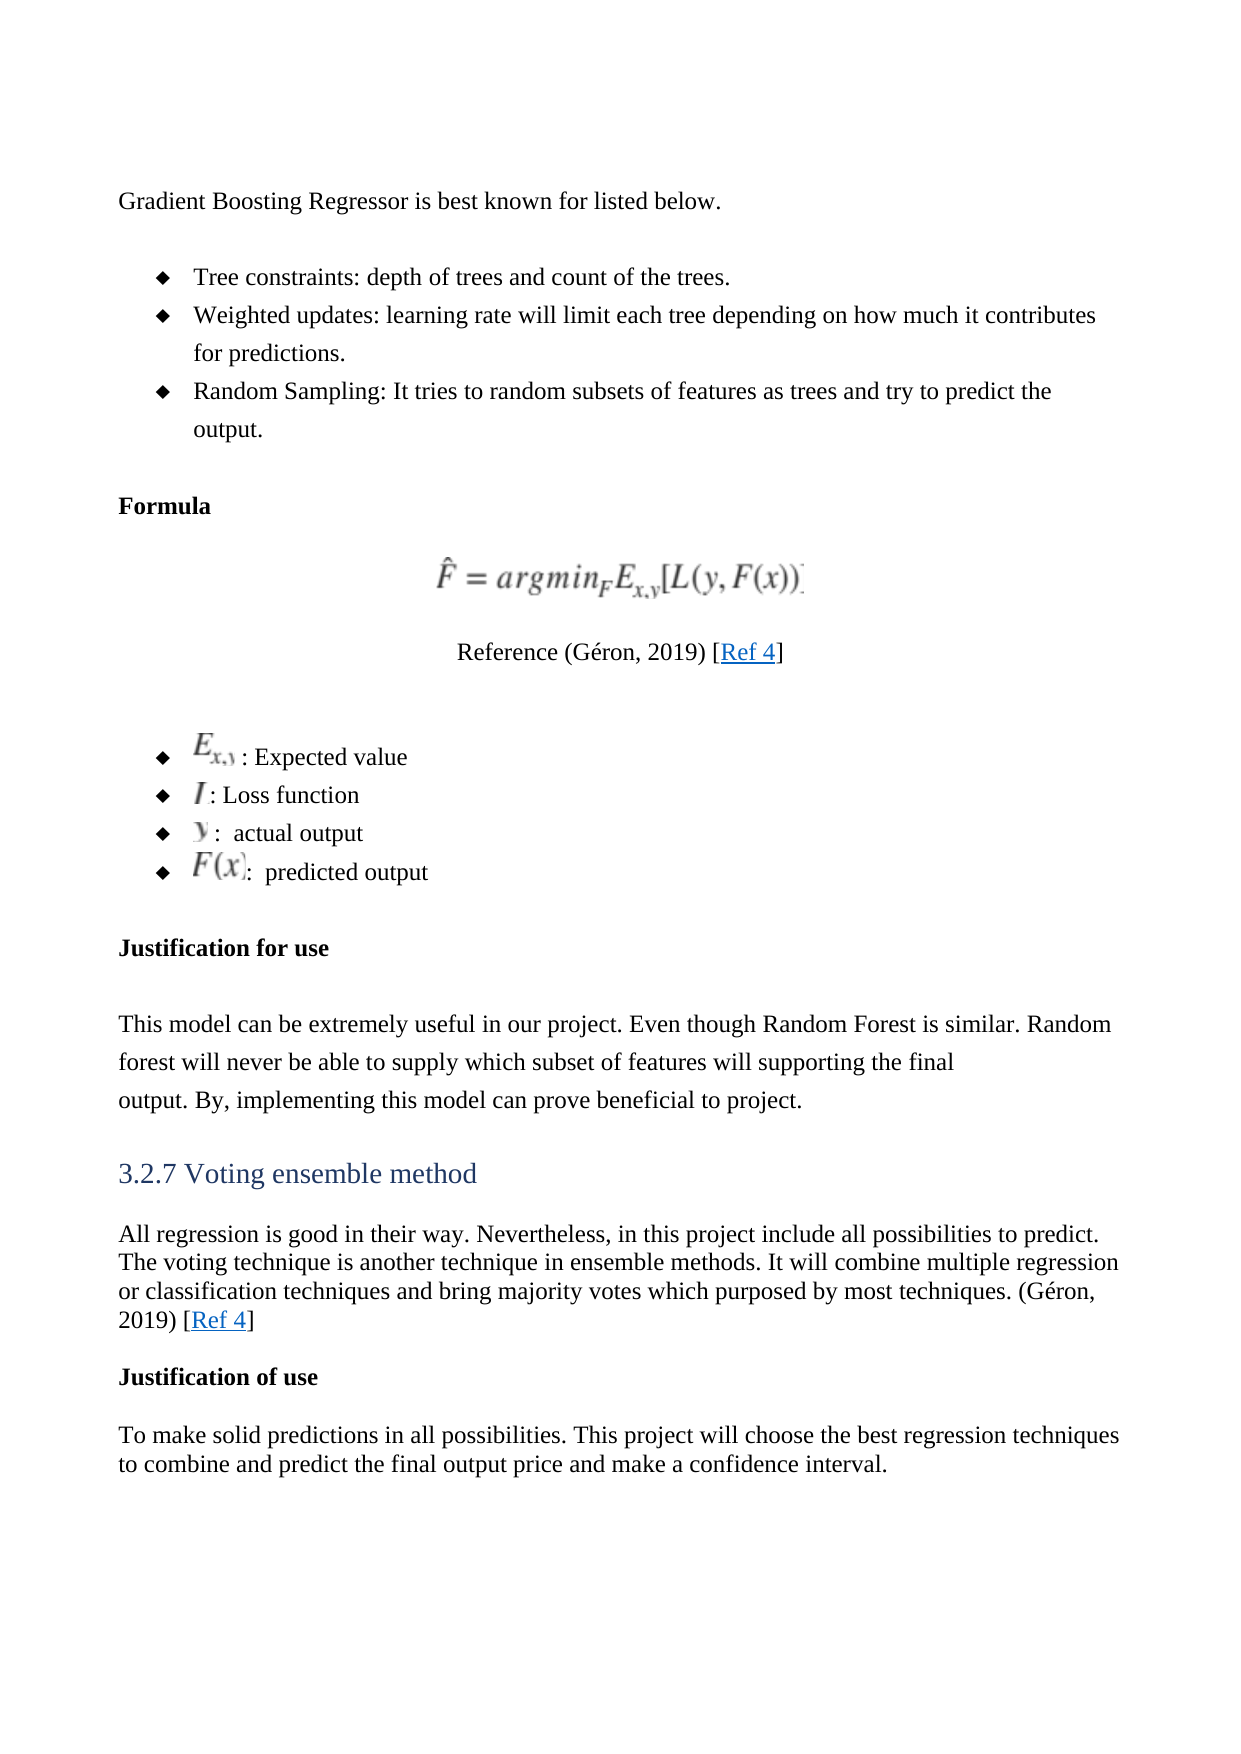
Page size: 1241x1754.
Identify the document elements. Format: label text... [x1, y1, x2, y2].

text To make solid predictions in all possibilities. This project will choose the best regression techniques to combine and predict the final output price and make a confidence interval. [118, 1420, 1122, 1477]
text Gradient Boosting Regressor is best known for listed below. [118, 176, 1122, 214]
text Justification for use [118, 923, 1122, 962]
list Tree constraints: depth of trees and count of the trees. [156, 253, 1122, 291]
text All regression is good in their way. Nevertheless, in this project include all possibilities to predict. The voting technique is another technique in ensemble methods. It will combine multiple regression or classification techniques and bring majority votes which purposed by most techniques. (Géron, 2019) [Ref 4] [118, 1219, 1122, 1334]
text Formula [118, 481, 1122, 519]
list : Expected value [156, 733, 1122, 771]
text This model can be extremely useful in our project. Even though Random Forest is similar. Random forest will never be able to supply which subset of features will supporting the final output. By, implementing this model can prove beneficial to project. [118, 1000, 1122, 1114]
list Weighted updates: learning rate will limit each tree depending on how much it contributes for predictions. [156, 291, 1122, 367]
text Reference (Géron, 2019) [Ref 4] [118, 637, 1122, 666]
text Justification of use [118, 1362, 1122, 1391]
list : actual output [156, 809, 1122, 847]
list : predicted output [156, 847, 1122, 885]
subtitle 3.2.7 Voting ensemble method [118, 1156, 1122, 1190]
list Random Sampling: It tries to random subsets of features as trees and try to predict the output. [156, 367, 1122, 443]
list : Loss function [156, 771, 1122, 809]
